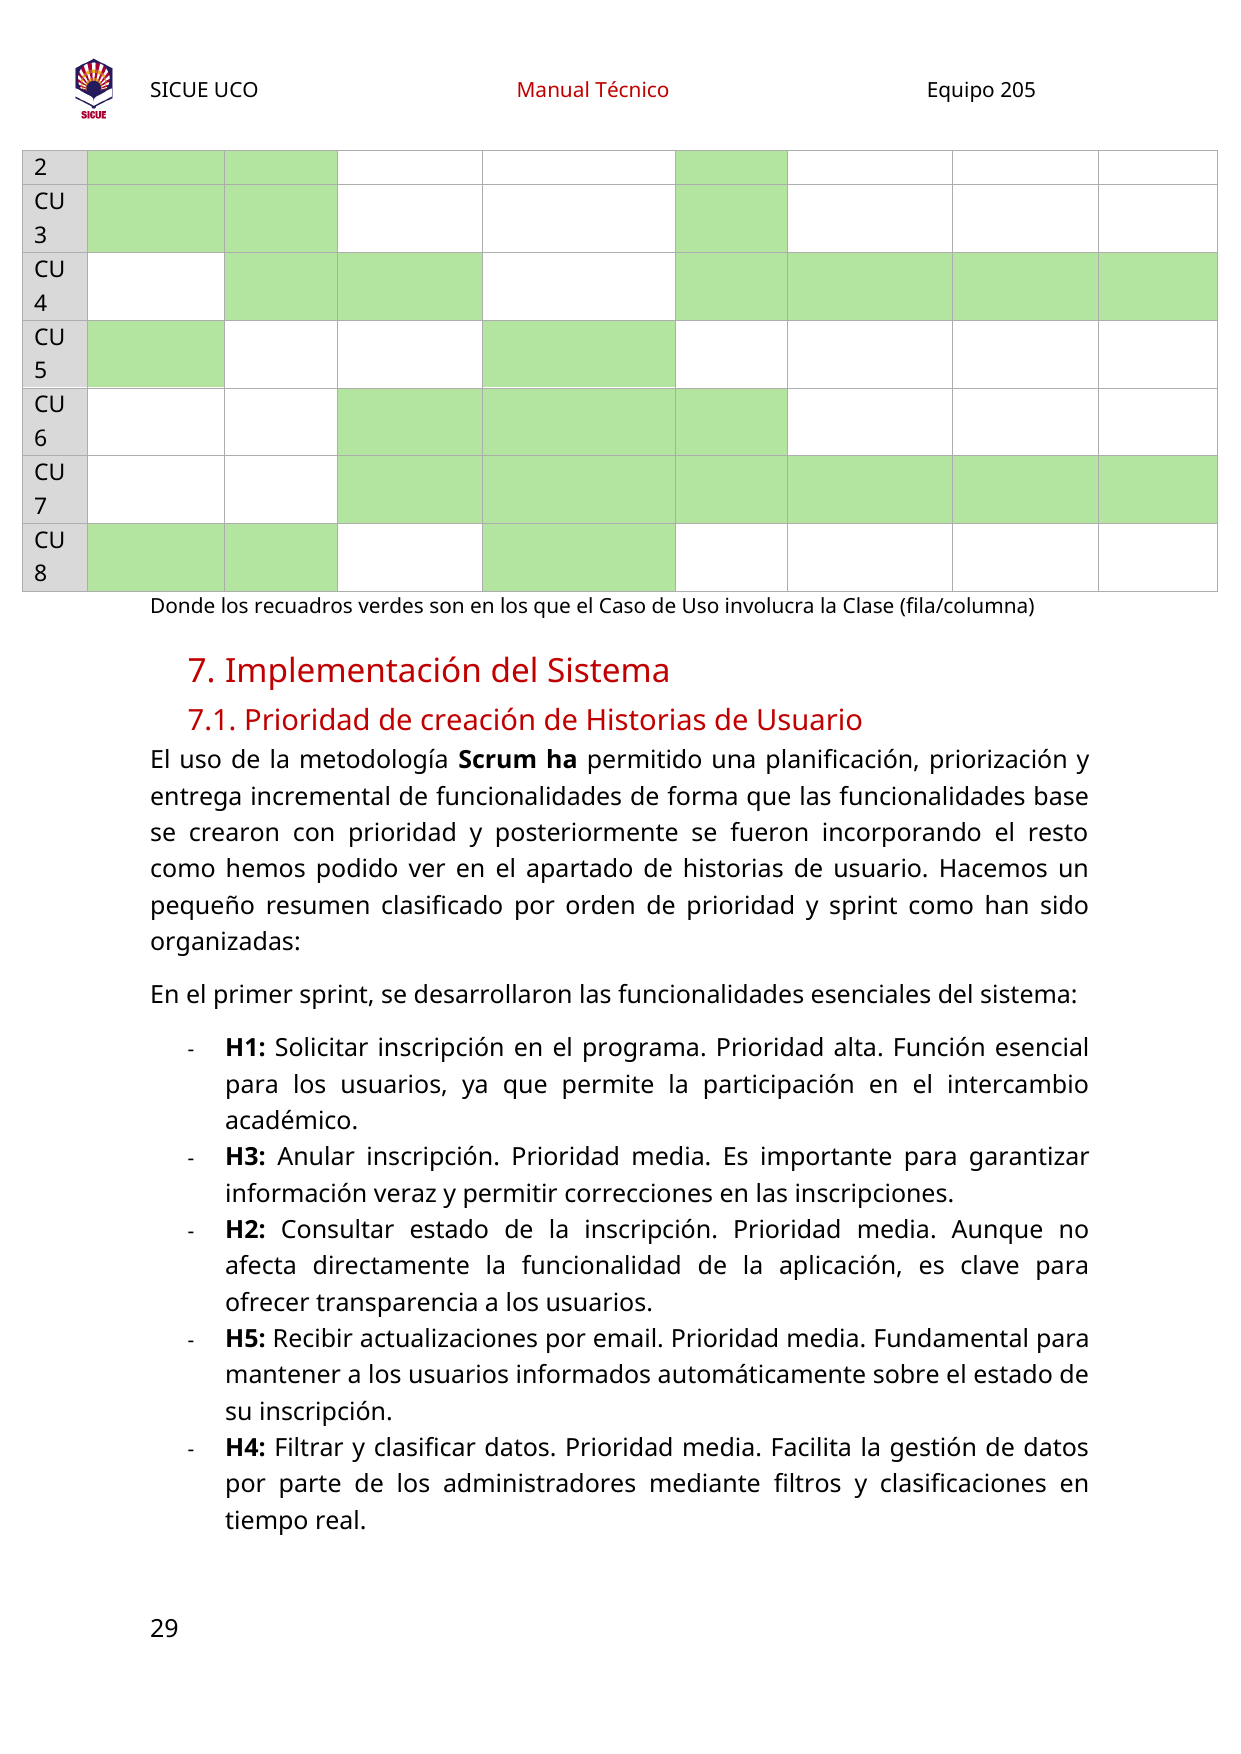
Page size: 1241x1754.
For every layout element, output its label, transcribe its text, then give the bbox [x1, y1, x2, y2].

list H3: Anular inscripción. Prioridad media. Es importante para garantizar información veraz y permitir correcciones en las inscripciones. [187, 1139, 1090, 1209]
table_cell [788, 524, 952, 591]
table_cell [338, 151, 482, 184]
table_cell [676, 321, 787, 387]
table_cell [88, 151, 224, 184]
picture [56, 51, 130, 126]
table_cell [676, 151, 787, 184]
table_cell [953, 253, 1098, 320]
table_cell [483, 151, 675, 184]
table_cell [483, 185, 675, 252]
table_cell [88, 253, 224, 320]
table_cell [953, 185, 1098, 252]
table_cell CU8 [23, 524, 87, 591]
list H4: Filtrar y clasificar datos. Prioridad media. Facilita la gestión de datos por parte de los administradores mediante filtros y clasificaciones en tiempo real. [187, 1430, 1090, 1537]
table_cell [676, 389, 787, 455]
subtitle Implementación del Sistema [187, 647, 1090, 692]
table_cell [338, 185, 482, 252]
text El uso de la metodología Scrum ha permitido una planificación, priorización y entrega incremental de funcionalidades de forma que las funcionalidades base se crearon con prioridad y posteriormente se fueron incorporando el resto como hemos podido ver en el apartado de historias de usuario. Hacemos un pequeño resumen clasificado por orden de prioridad y sprint como han sido organizadas: [150, 742, 1090, 958]
table_cell [953, 389, 1098, 455]
table_cell [338, 253, 482, 320]
table_cell CU6 [23, 389, 87, 455]
table_cell CU5 [23, 321, 87, 387]
table_cell [225, 185, 337, 252]
table_cell [338, 321, 482, 387]
table_cell CU3 [23, 185, 87, 252]
table_cell [483, 253, 675, 320]
table_cell [676, 253, 787, 320]
table_cell [483, 321, 675, 387]
table_cell [676, 456, 787, 523]
table_cell [953, 151, 1098, 184]
table_cell [1099, 185, 1217, 252]
table_cell [88, 456, 224, 523]
table_cell [953, 456, 1098, 523]
table_cell [483, 524, 675, 591]
table_cell [953, 524, 1098, 591]
table_cell [1099, 389, 1217, 455]
table_cell [788, 321, 952, 387]
table_cell [1099, 456, 1217, 523]
table_cell [1099, 151, 1217, 184]
table_cell [338, 456, 482, 523]
table_cell CU2 [23, 151, 87, 184]
table_cell [676, 185, 787, 252]
table_cell [88, 524, 224, 591]
table_cell [953, 321, 1098, 387]
list H2: Consultar estado de la inscripción. Prioridad media. Aunque no afecta directamente la funcionalidad de la aplicación, es clave para ofrecer transparencia a los usuarios. [187, 1212, 1090, 1318]
table_cell [788, 253, 952, 320]
table_cell CU4 [23, 253, 87, 320]
table_cell [483, 389, 675, 455]
table_cell [88, 185, 224, 252]
table_cell [1099, 321, 1217, 387]
table_cell [788, 389, 952, 455]
table_cell [788, 185, 952, 252]
table_cell [225, 151, 337, 184]
list H1: Solicitar inscripción en el programa. Prioridad alta. Función esencial para los usuarios, ya que permite la participación en el intercambio académico. [187, 1030, 1090, 1137]
table_cell [88, 321, 224, 387]
subtitle 7.1. Prioridad de creación de Historias de Usuario [187, 700, 1090, 739]
table_cell [1099, 524, 1217, 591]
table_cell [225, 524, 337, 591]
table_cell [338, 524, 482, 591]
table_cell [225, 456, 337, 523]
text En el primer sprint, se desarrollaron las funcionalidades esenciales del sistema: [150, 977, 1090, 1011]
table_cell [88, 389, 224, 455]
table_cell CU7 [23, 456, 87, 523]
table_cell [483, 456, 675, 523]
text Donde los recuadros verdes son en los que el Caso de Uso involucra la Clase (fila/columna) [150, 592, 1090, 620]
table_cell [676, 524, 787, 591]
table_cell [788, 456, 952, 523]
list H5: Recibir actualizaciones por email. Prioridad media. Fundamental para mantener a los usuarios informados automáticamente sobre el estado de su inscripción. [187, 1321, 1090, 1427]
table_cell [338, 389, 482, 455]
table_cell [1099, 253, 1217, 320]
table_cell [225, 321, 337, 387]
table_cell [225, 253, 337, 320]
table_cell [788, 151, 952, 184]
table_cell [225, 389, 337, 455]
